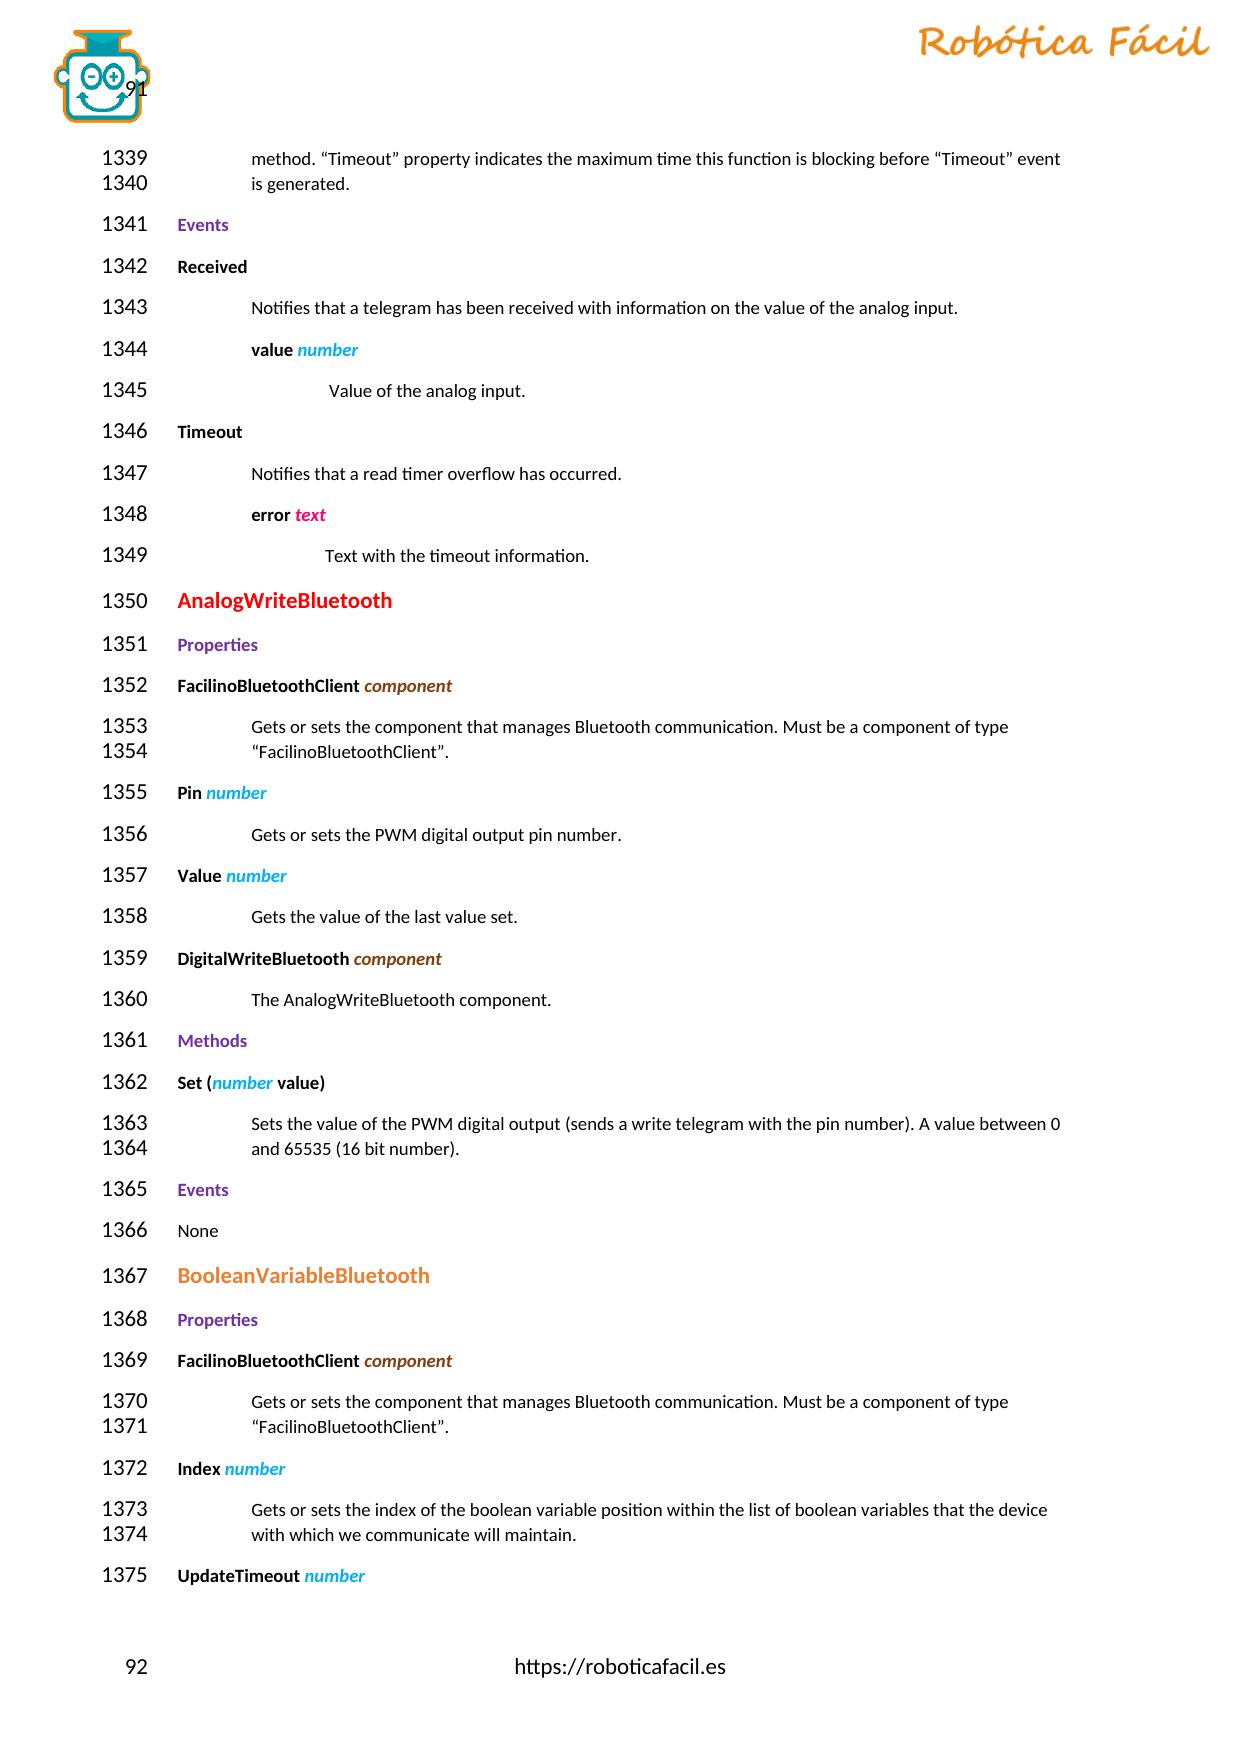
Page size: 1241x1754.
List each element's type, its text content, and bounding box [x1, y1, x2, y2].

text Gets or sets the PWM digital output pin number. [251, 823, 1063, 846]
text None [177, 1220, 1063, 1243]
text Text with the timeout information. [177, 544, 1063, 567]
text Sets the value of the PWM digital output (sends a write telegram with the pin number). A value between 0 and 65535 (16 bit number). [251, 1112, 1063, 1160]
picture [917, 22, 1215, 64]
text Received [177, 255, 1063, 278]
text BooleanVariableBluetooth [177, 1261, 1063, 1289]
text Events [177, 1178, 1063, 1201]
text Properties [177, 1308, 1063, 1331]
text The AnalogWriteBluetooth component. [177, 988, 1063, 1011]
text Gets the value of the last value set. [177, 906, 1063, 928]
text Methods [177, 1029, 1063, 1052]
text value number [177, 338, 1063, 361]
text Notifies that a read timer overflow has occurred. [251, 462, 1063, 485]
text Pin number [177, 781, 1063, 804]
text Gets or sets the component that manages Bluetooth communication. Must be a component of type “FacilinoBluetoothClient”. [251, 715, 1063, 763]
text Value number [177, 864, 1063, 887]
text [251, 148, 1063, 195]
text Properties [177, 633, 1063, 656]
text Set (number value) [177, 1071, 1063, 1094]
text FacilinoBluetoothClient component [177, 1349, 1063, 1372]
text Events [177, 214, 1063, 237]
text Notifies that a telegram has been received with information on the value of the analog input. [251, 296, 1063, 319]
text UpdateTimeout number [177, 1564, 1063, 1587]
text DigitalWriteBluetooth component [177, 947, 1063, 970]
text Gets or sets the component that manages Bluetooth communication. Must be a component of type “FacilinoBluetoothClient”. [251, 1391, 1063, 1438]
text Index number [177, 1457, 1063, 1479]
text Value of the analog input. [177, 379, 1063, 402]
text error text [177, 503, 1063, 526]
text AnalogWriteBluetooth [177, 586, 1063, 614]
picture [53, 27, 151, 125]
text Gets or sets the index of the boolean variable position within the list of boolean variables that the device with which we communicate will maintain. [251, 1498, 1063, 1546]
text FacilinoBluetoothClient component [177, 674, 1063, 697]
text Timeout [177, 420, 1063, 443]
